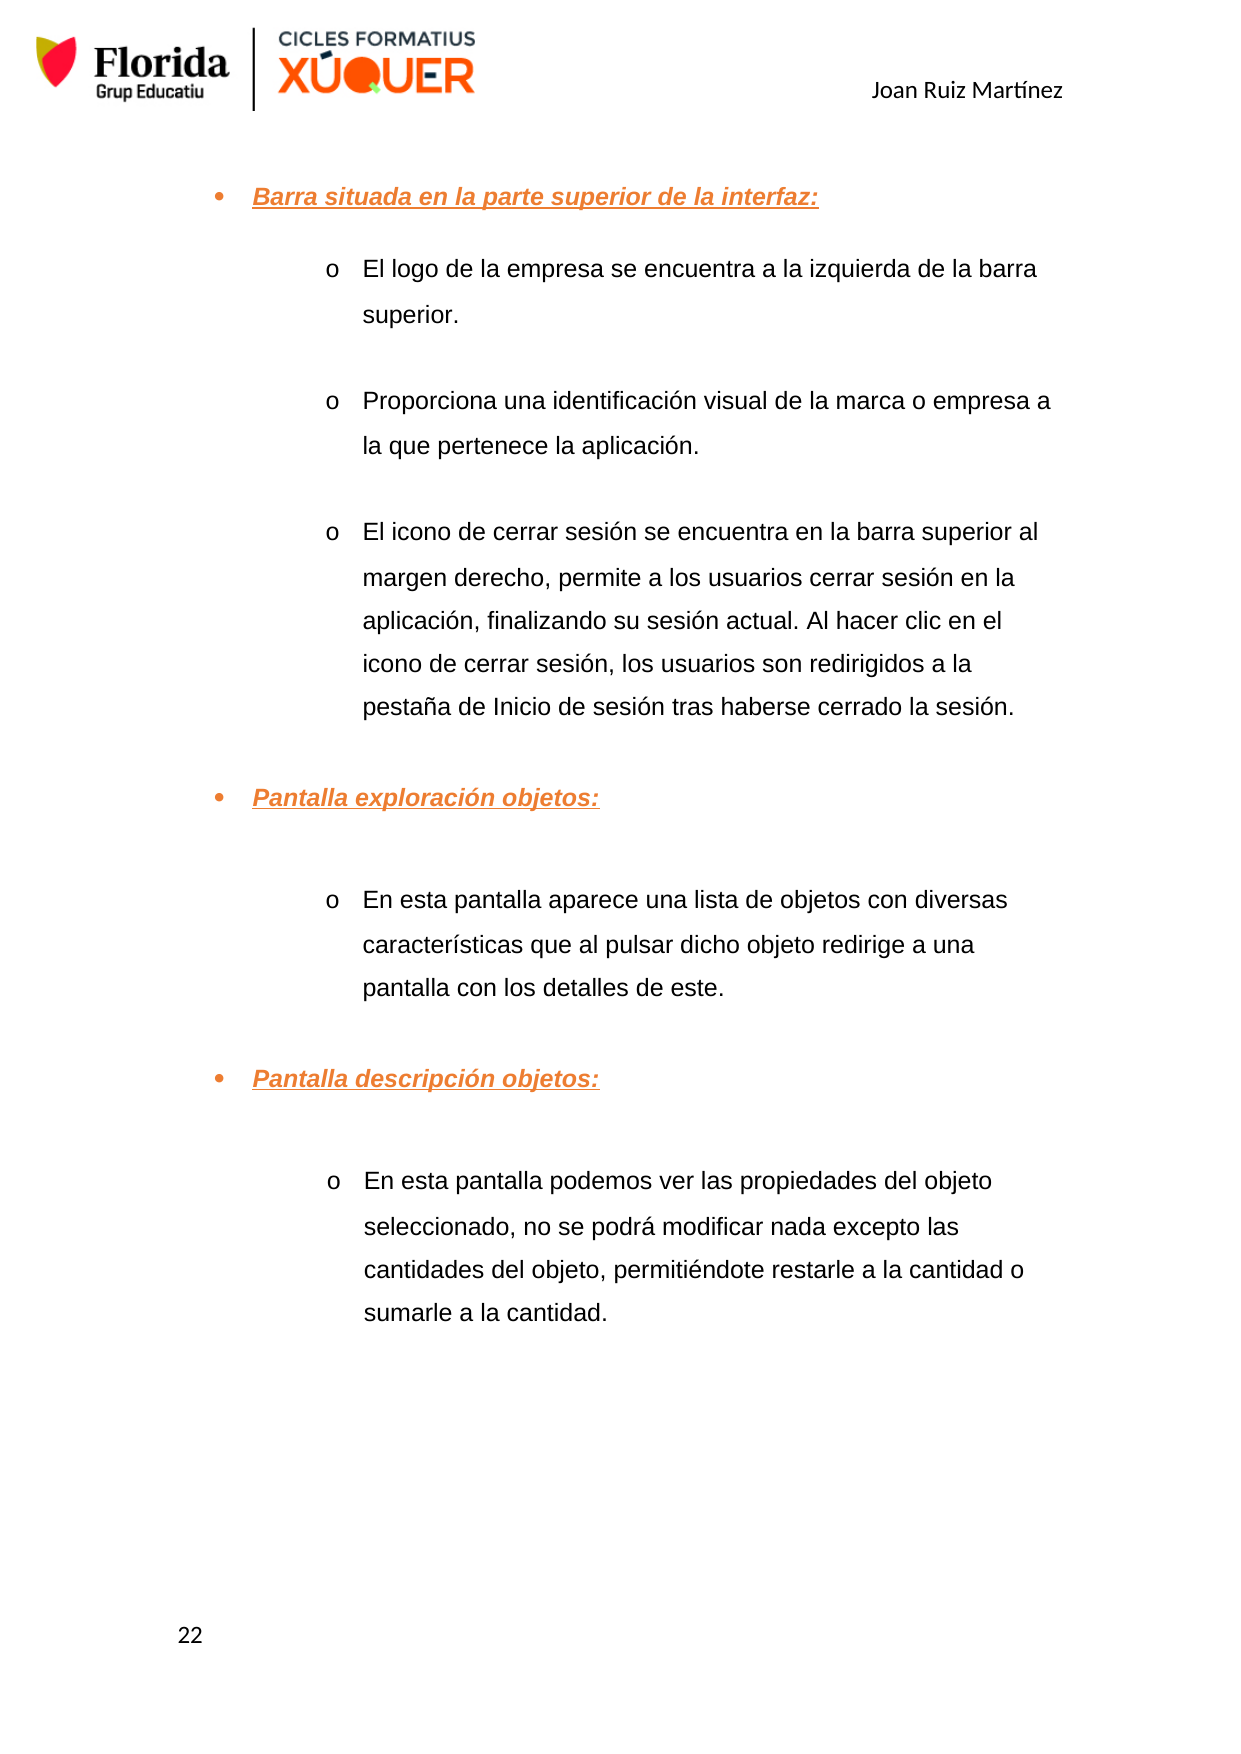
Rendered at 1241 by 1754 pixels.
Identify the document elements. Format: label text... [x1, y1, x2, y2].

subtitle Barra situada en la parte superior de la interfaz: [215, 182, 1063, 211]
list El icono de cerrar sesión se encuentra en la barra superior al margen derecho, permite a los usuarios cerrar sesión en la aplicación, finalizando su sesión actual. Al hacer clic en el icono de cerrar sesión, los usuarios son redirigidos a la pestaña de Inicio de sesión tras haberse cerrado la sesión. [325, 517, 1063, 721]
list Proporciona una identificación visual de la marca o empresa a la que pertenece la aplicación. [325, 386, 1063, 460]
list En esta pantalla podemos ver las propiedades del objeto seleccionado, no se podrá modificar nada excepto las cantidades del objeto, permitiéndote restarle a la cantidad o sumarle a la cantidad. [326, 1166, 1063, 1327]
picture [36, 27, 476, 111]
subtitle Pantalla exploración objetos: [215, 782, 1063, 811]
list El logo de la empresa se encuentra a la izquierda de la barra superior. [325, 254, 1063, 328]
subtitle Pantalla descripción objetos: [215, 1064, 1063, 1093]
list En esta pantalla aparece una lista de objetos con diversas características que al pulsar dicho objeto redirige a una pantalla con los detalles de este. [325, 885, 1063, 1002]
